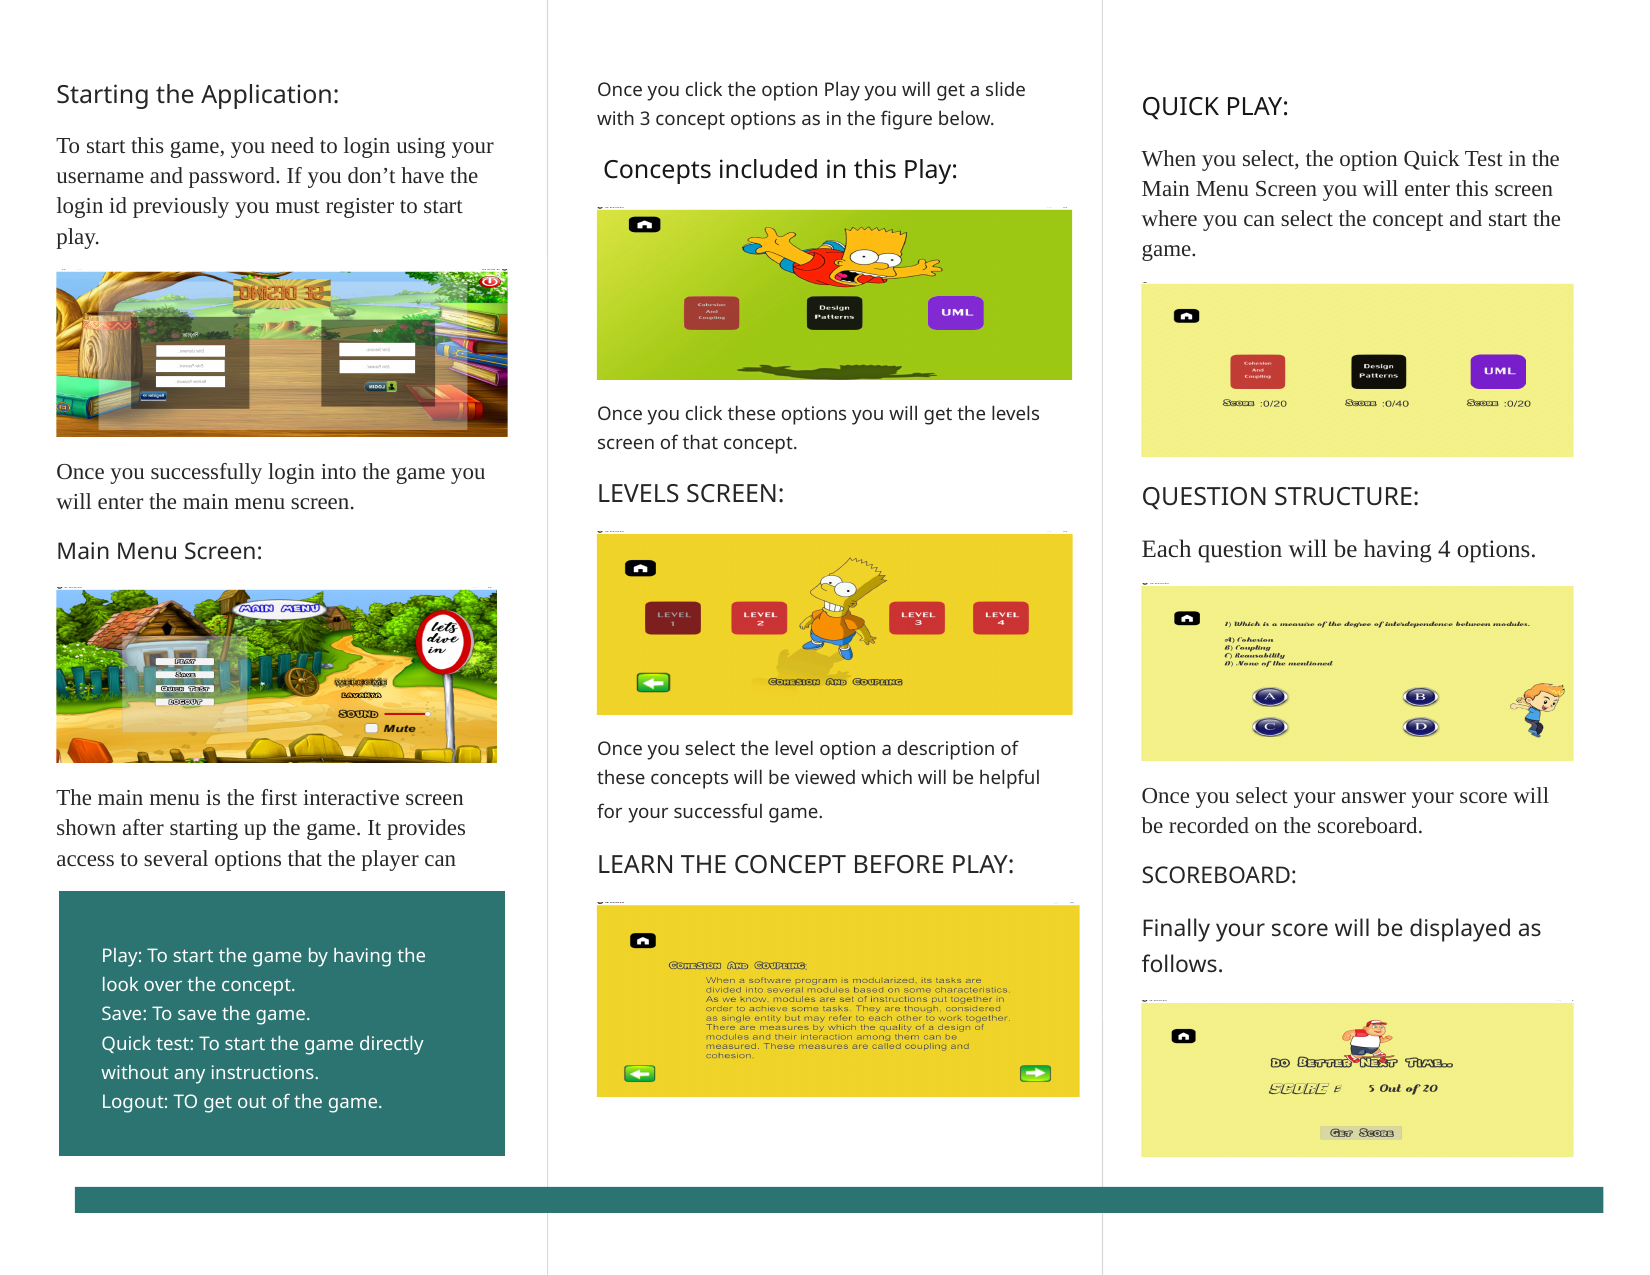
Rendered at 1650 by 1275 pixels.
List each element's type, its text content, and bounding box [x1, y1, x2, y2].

table_header Once you click the option Play you will get a slide with 3 concept options as in the figure below. Concepts included in this Play: Once you click these options you will get the levels screen of that concept. LEVELS SCREEN: Once you select the level option a description of these concepts will be viewed which will be helpful for your successful game. LEARN THE CONCEPT BEFORE PLAY: [552, 76, 1096, 1156]
picture [56, 587, 497, 763]
picture [1141, 1000, 1574, 1157]
picture [596, 902, 1080, 1097]
picture [56, 269, 508, 437]
picture [1141, 583, 1574, 761]
picture [596, 531, 1073, 715]
picture [596, 207, 1073, 380]
table_header QUICK PLAY: When you select, the option Quick Test in the Main Menu Screen you will enter this screen where you can select the concept and start the game. QUESTION STRUCTURE: Each question will be having 4 options. Once you select your answer your score will be recorded on the scoreboard. SCOREBOARD: Finally your score will be displayed as follows. [1096, 76, 1573, 1156]
picture [1141, 282, 1574, 457]
table_header Starting the Application: To start this game, you need to login using your username and password. If you don’t have the login id previously you must register to start play. Once you successfully login into the game you will enter the main menu screen. Main Menu Screen: The main menu is the first interactive screen shown after starting up the game. It provides access to several options that the player can Play: To start the game by having the look over the concept. Save: To save the game. Quick test: To start the game directly without any instructions. Logout: TO get out of the game. [56, 76, 552, 1156]
